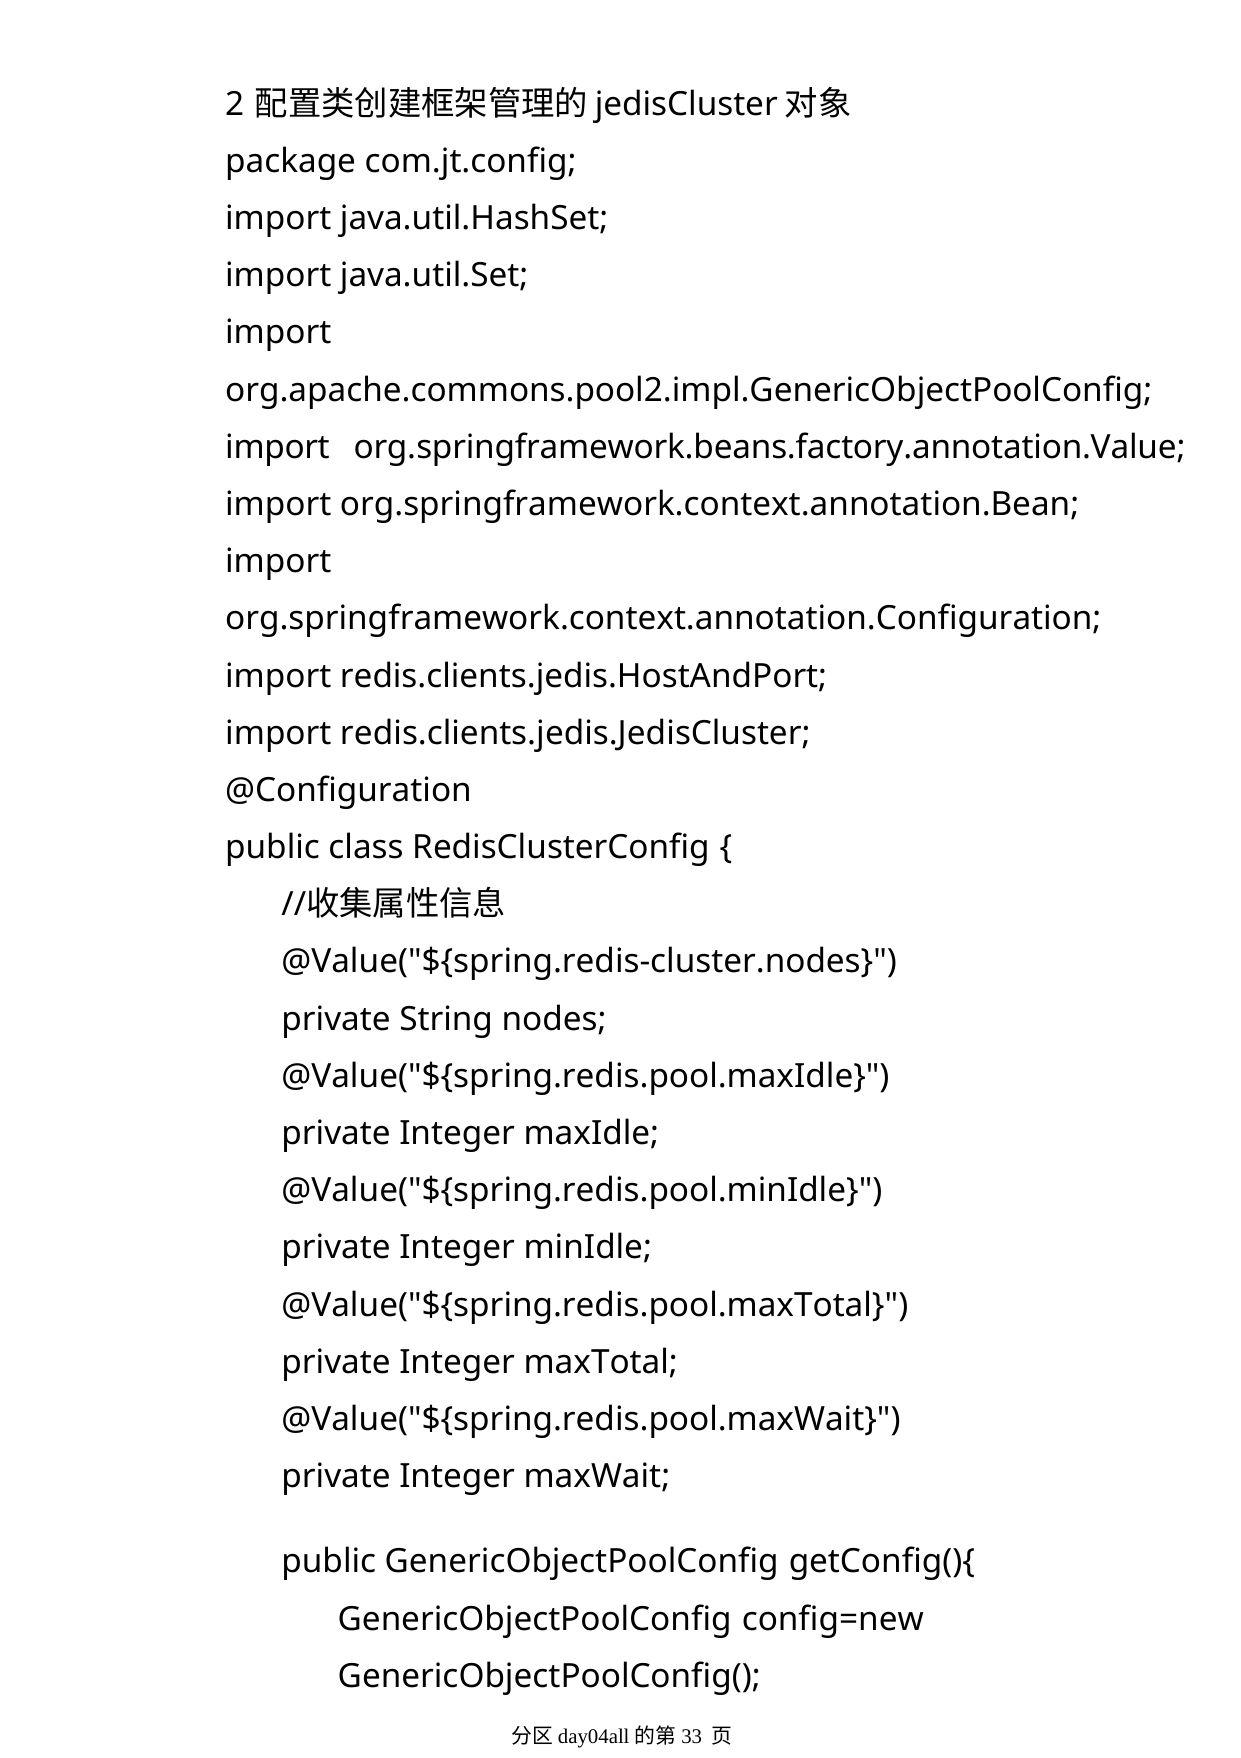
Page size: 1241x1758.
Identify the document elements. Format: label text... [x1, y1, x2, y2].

text import java.util.Set; [225, 251, 1186, 296]
text @Value("${spring.redis.pool.maxIdle}") [281, 1052, 1186, 1096]
text public class RedisClusterConfig { [225, 823, 1186, 867]
text import java.util.HashSet; [225, 194, 1186, 238]
text private Integer maxTotal; [281, 1338, 1186, 1382]
text private String nodes; [281, 995, 1186, 1039]
text private Integer maxIdle; [281, 1109, 1186, 1153]
text @Value("${spring.redis.pool.minIdle}") [281, 1166, 1186, 1211]
text public GenericObjectPoolConfig getConfig(){ [281, 1537, 1186, 1582]
text import [225, 309, 1186, 353]
text @Value("${spring.redis-cluster.nodes}") [281, 938, 1186, 982]
text package com.jt.config; [225, 137, 1186, 181]
text //收集属性信息 [281, 881, 1186, 924]
text 分区 day04all 的第 33页 [511, 1722, 1186, 1749]
text GenericObjectPoolConfig config=new [337, 1595, 1186, 1639]
text private Integer minIdle; [281, 1224, 1186, 1268]
text org.springframework.context.annotation.Configuration; [225, 594, 1186, 639]
text import [225, 537, 1186, 581]
text import org.springframework.beans.factory.annotation.Value; import org.springframework.context.annotation.Bean; [225, 412, 1186, 527]
text private Integer maxWait; [281, 1452, 1186, 1496]
text import redis.clients.jedis.HostAndPort; [225, 652, 1186, 696]
text GenericObjectPoolConfig(); [337, 1652, 1186, 1696]
text import redis.clients.jedis.JedisCluster; [225, 709, 1186, 753]
text @Value("${spring.redis.pool.maxTotal}") [281, 1281, 1186, 1325]
text @Configuration [225, 766, 1186, 810]
text org.apache.commons.pool2.impl.GenericObjectPoolConfig; [225, 366, 1186, 410]
text @Value("${spring.redis.pool.maxWait}") [281, 1395, 1186, 1439]
list 配置类创建框架管理的jedisCluster对象 [225, 80, 1186, 124]
